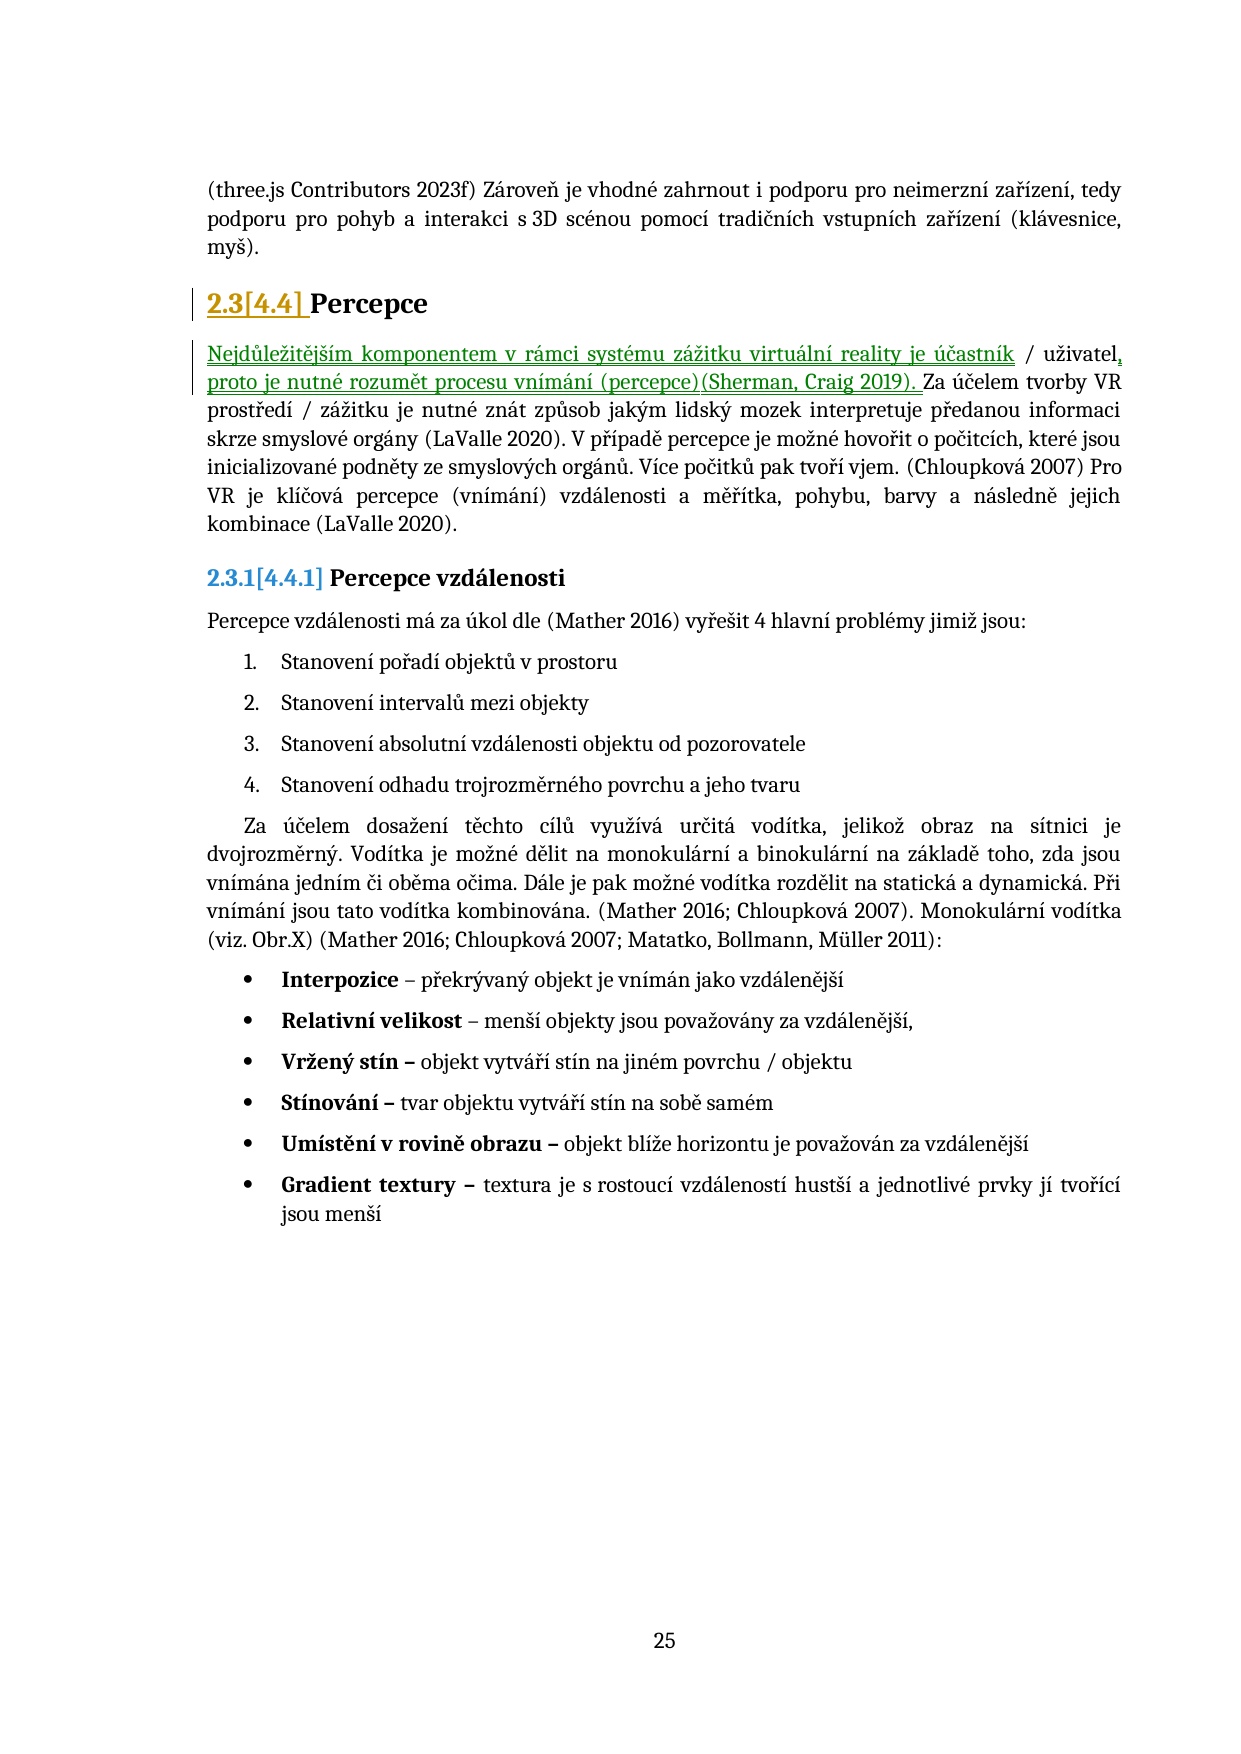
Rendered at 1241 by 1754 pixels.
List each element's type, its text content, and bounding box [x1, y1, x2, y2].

text Za účelem dosažení těchto cílů využívá určitá vodítka, jelikož obraz na sítnici je dvojrozměrný. Vodítka je možné dělit na monokulární a binokulární na základě toho, zda jsou vnímána jedním či oběma očima. Dále je pak možné vodítka rozdělit na statická a dynamická. Při vnímání jsou tato vodítka kombinována. (Mather 2016; Chloupková 2007). Monokulární vodítka (viz. Obr.X) (Mather 2016; Chloupková 2007; Matatko, Bollmann, Müller 2011): [207, 813, 1122, 953]
list Stanovení odhadu trojrozměrného povrchu a jeho tvaru [244, 772, 1122, 798]
subtitle Percepce [207, 287, 1122, 321]
list Stanovení absolutní vzdálenosti objektu od pozorovatele [244, 731, 1122, 757]
text / uživatelZa účelem tvorby VR prostředí / zážitku je nutné znát způsob jakým lidský mozek interpretuje předanou informaci skrze smyslové orgány (LaValle 2020). V případě percepce je možné hovořit o počitcích, které jsou inicializované podněty ze smyslových orgánů. Více počitků pak tvoří vjem. (Chloupková 2007) Pro VR je klíčová percepce (vnímání) vzdálenosti a měřítka, pohybu, barvy a následně jejich kombinace (LaValle 2020). [207, 340, 1122, 537]
list Stanovení pořadí objektů v prostoru [244, 649, 1122, 675]
list Vržený stín – objekt vytváří stín na jiném povrchu / objektu [244, 1049, 1122, 1076]
list Relativní velikost – menší objekty jsou považovány za vzdálenější, [244, 1008, 1122, 1034]
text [207, 177, 1122, 260]
subtitle Percepce vzdálenosti [207, 564, 1122, 593]
list Umístění v rovině obrazu – objekt blíže horizontu je považován za vzdálenější [244, 1131, 1122, 1157]
text Percepce vzdálenosti má za úkol dle (Mather 2016) vyřešit 4 hlavní problémy jimiž jsou: [207, 608, 1122, 634]
list Gradient textury – textura je s rostoucí vzdáleností hustší a jednotlivé prvky jí tvořící jsou menší [244, 1172, 1122, 1227]
list Stínování – tvar objektu vytváří stín na sobě samém [244, 1090, 1122, 1116]
list Stanovení intervalů mezi objekty [244, 690, 1122, 716]
list Interpozice – překrývaný objekt je vnímán jako vzdálenější [244, 967, 1122, 994]
